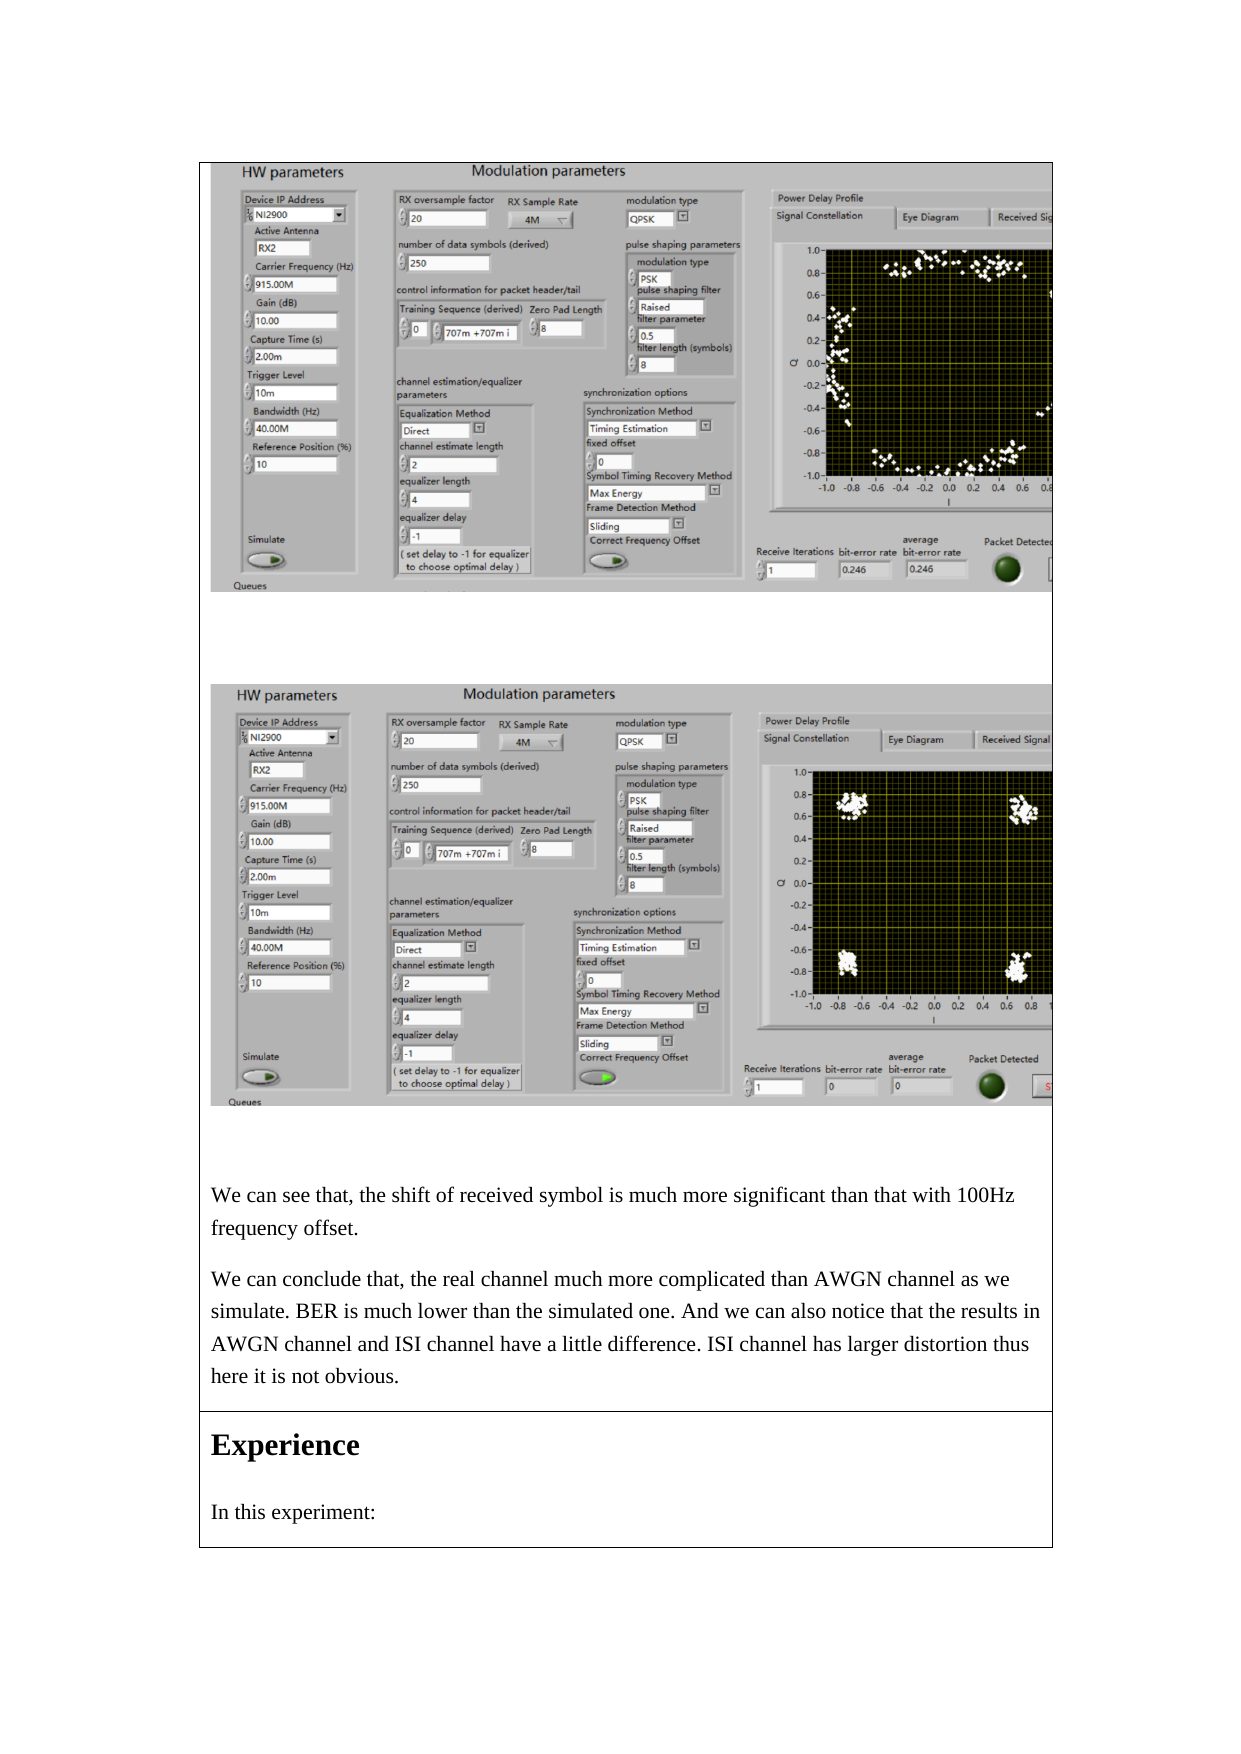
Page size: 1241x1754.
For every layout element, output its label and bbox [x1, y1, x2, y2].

picture [210, 163, 1053, 592]
table_cell [200, 1412, 1052, 1547]
picture [210, 683, 1053, 1106]
table_cell [200, 163, 1052, 1411]
